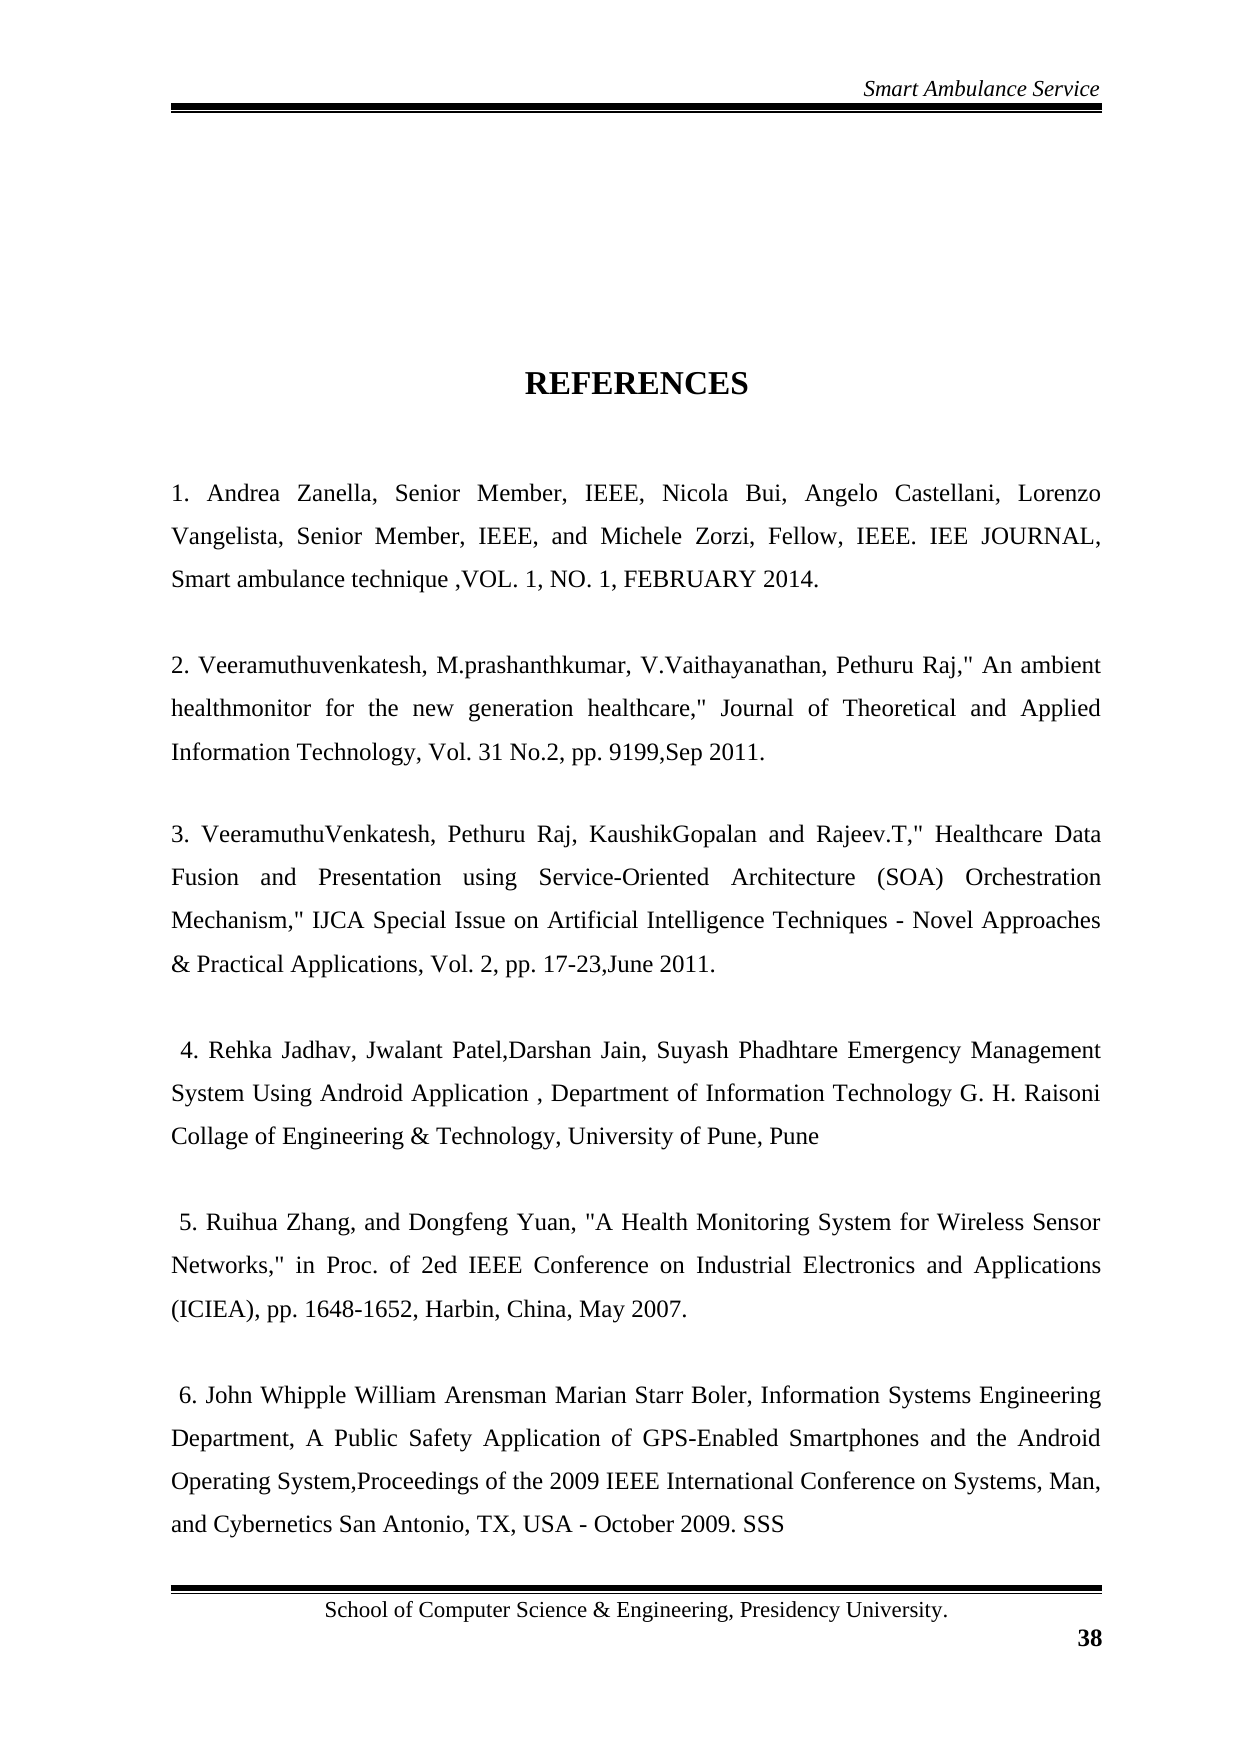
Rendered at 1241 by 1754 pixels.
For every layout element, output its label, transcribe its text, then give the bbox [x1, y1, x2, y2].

text REFERENCES [171, 363, 1102, 401]
text 6. John Whipple William Arensman Marian Starr Boler, Information Systems Engineering Department, A Public Safety Application of GPS-Enabled Smartphones and the Android Operating System,Proceedings of the 2009 IEEE International Conference on Systems, Man, and Cybernetics San Antonio, TX, USA - October 2009. SSS [171, 1380, 1102, 1538]
text 2. Veeramuthuvenkatesh, M.prashanthkumar, V.Vaithayanathan, Pethuru Raj," An ambient healthmonitor for the new generation healthcare," Journal of Theoretical and Applied Information Technology, Vol. 31 No.2, pp. 9199,Sep 2011. [171, 650, 1102, 765]
text 4. Rehka Jadhav, Jwalant Patel,Darshan Jain, Suyash Phadhtare Emergency Management System Using Android Application , Department of Information Technology G. H. Raisoni Collage of Engineering & Technology, University of Pune, Pune [171, 1035, 1102, 1150]
text 5. Ruihua Zhang, and Dongfeng Yuan, "A Health Monitoring System for Wireless Sensor Networks," in Proc. of 2ed IEEE Conference on Industrial Electronics and Applications (ICIEA), pp. 1648-1652, Harbin, China, May 2007. [171, 1207, 1102, 1322]
text 3. VeeramuthuVenkatesh, Pethuru Raj, KaushikGopalan and Rajeev.T," Healthcare Data Fusion and Presentation using Service-Oriented Architecture (SOA) Orchestration Mechanism," IJCA Special Issue on Artificial Intelligence Techniques - Novel Approaches & Practical Applications, Vol. 2, pp. 17-23,June 2011. [171, 819, 1102, 977]
text 1. Andrea Zanella, Senior Member, IEEE, Nicola Bui, Angelo Castellani, Lorenzo Vangelista, Senior Member, IEEE, and Michele Zorzi, Fellow, IEEE. IEE JOURNAL, Smart ambulance technique ,VOL. 1, NO. 1, FEBRUARY 2014. [171, 478, 1102, 593]
